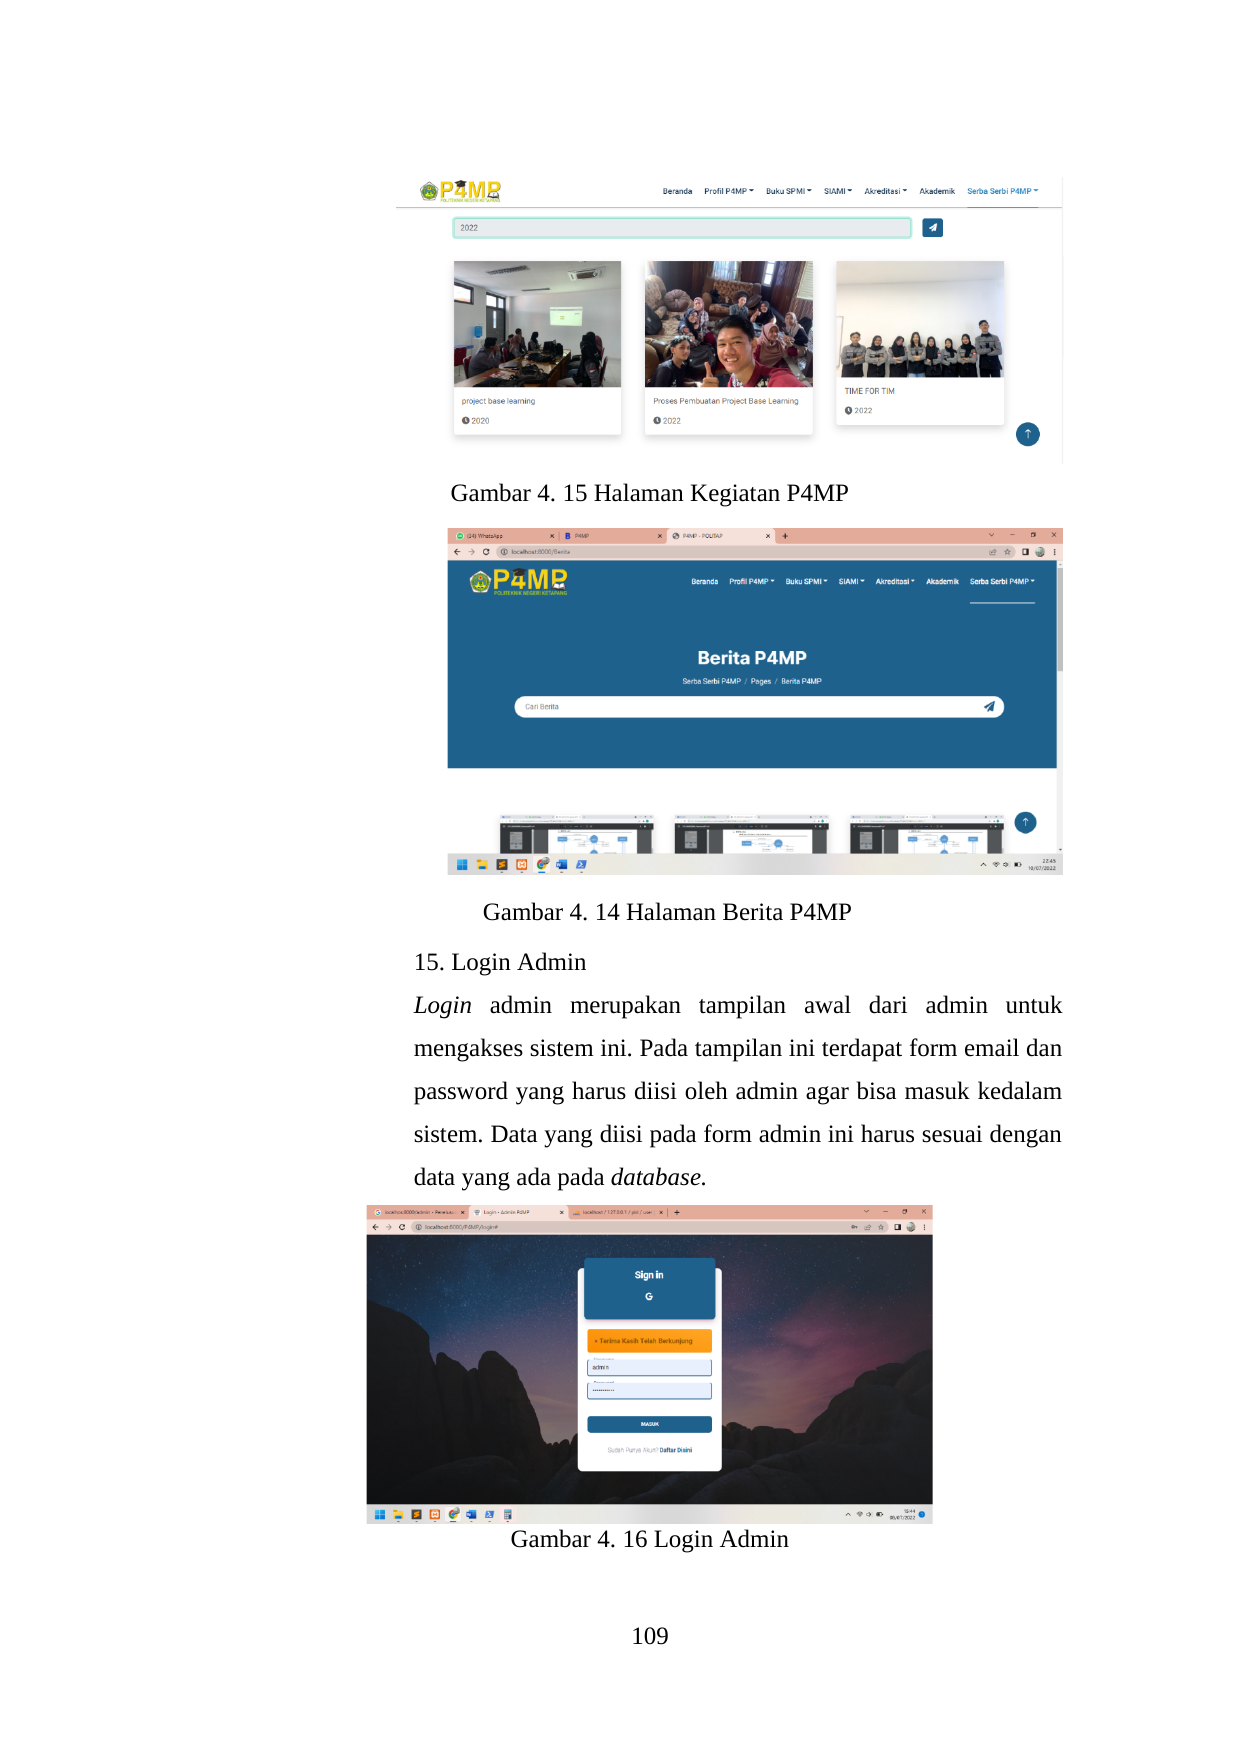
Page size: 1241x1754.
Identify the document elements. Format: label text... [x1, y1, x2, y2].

picture [366, 1205, 933, 1524]
picture [447, 528, 1063, 875]
picture [396, 177, 1064, 464]
text Gambar 4. 16 Login Admin [236, 1524, 1063, 1552]
text Login admin merupakan tampilan awal dari admin untuk mengakses sistem ini. Pada tampilan ini terdapat form email dan password yang harus diisi oleh admin agar bisa masuk kedalam sistem. Data yang diisi pada form admin ini harus sesuai dengan data yang ada pada database. [413, 990, 1063, 1191]
